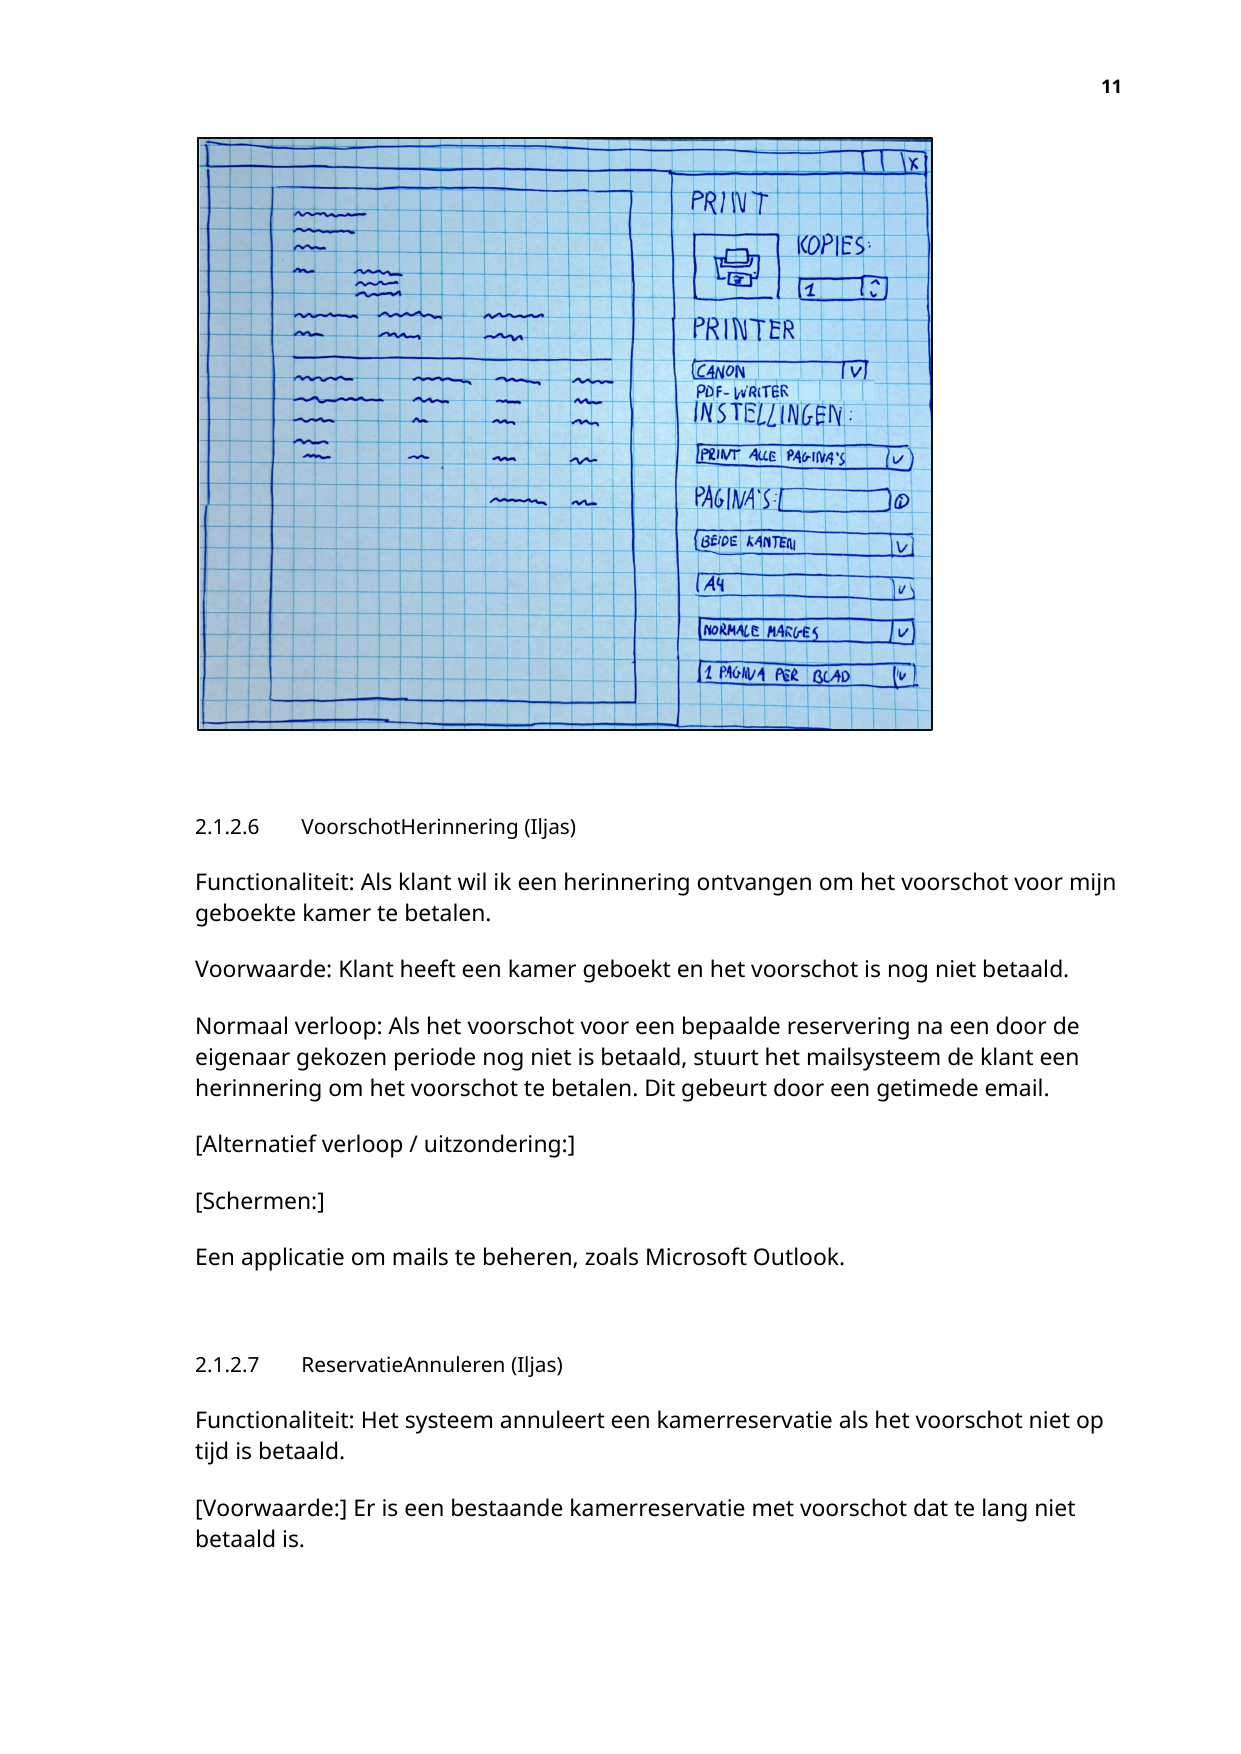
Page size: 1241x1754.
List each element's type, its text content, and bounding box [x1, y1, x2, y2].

text [Schermen:] [195, 1184, 1122, 1216]
text [Alternatief verloop / uitzondering:] [195, 1128, 1122, 1159]
text Functionaliteit: Als klant wil ik een herinnering ontvangen om het voorschot voor mijn geboekte kamer te betalen. [195, 866, 1122, 928]
subtitle VoorschotHerinnering (Iljas) [195, 812, 1122, 841]
picture [200, 139, 931, 729]
text Functionaliteit: Het systeem annuleert een kamerreservatie als het voorschot niet op tijd is betaald. [195, 1404, 1122, 1466]
text Een applicatie om mails te beheren, zoals Microsoft Outlook. [195, 1241, 1122, 1272]
subtitle ReservatieAnnuleren (Iljas) [195, 1351, 1122, 1379]
text Voorwaarde: Klant heeft een kamer geboekt en het voorschot is nog niet betaald. [195, 953, 1122, 984]
text [Voorwaarde:] Er is een bestaande kamerreservatie met voorschot dat te lang niet betaald is. [195, 1491, 1122, 1554]
text Normaal verloop: Als het voorschot voor een bepaalde reservering na een door de eigenaar gekozen periode nog niet is betaald, stuurt het mailsysteem de klant een herinnering om het voorschot te betalen. Dit gebeurt door een getimede email. [195, 1009, 1122, 1103]
